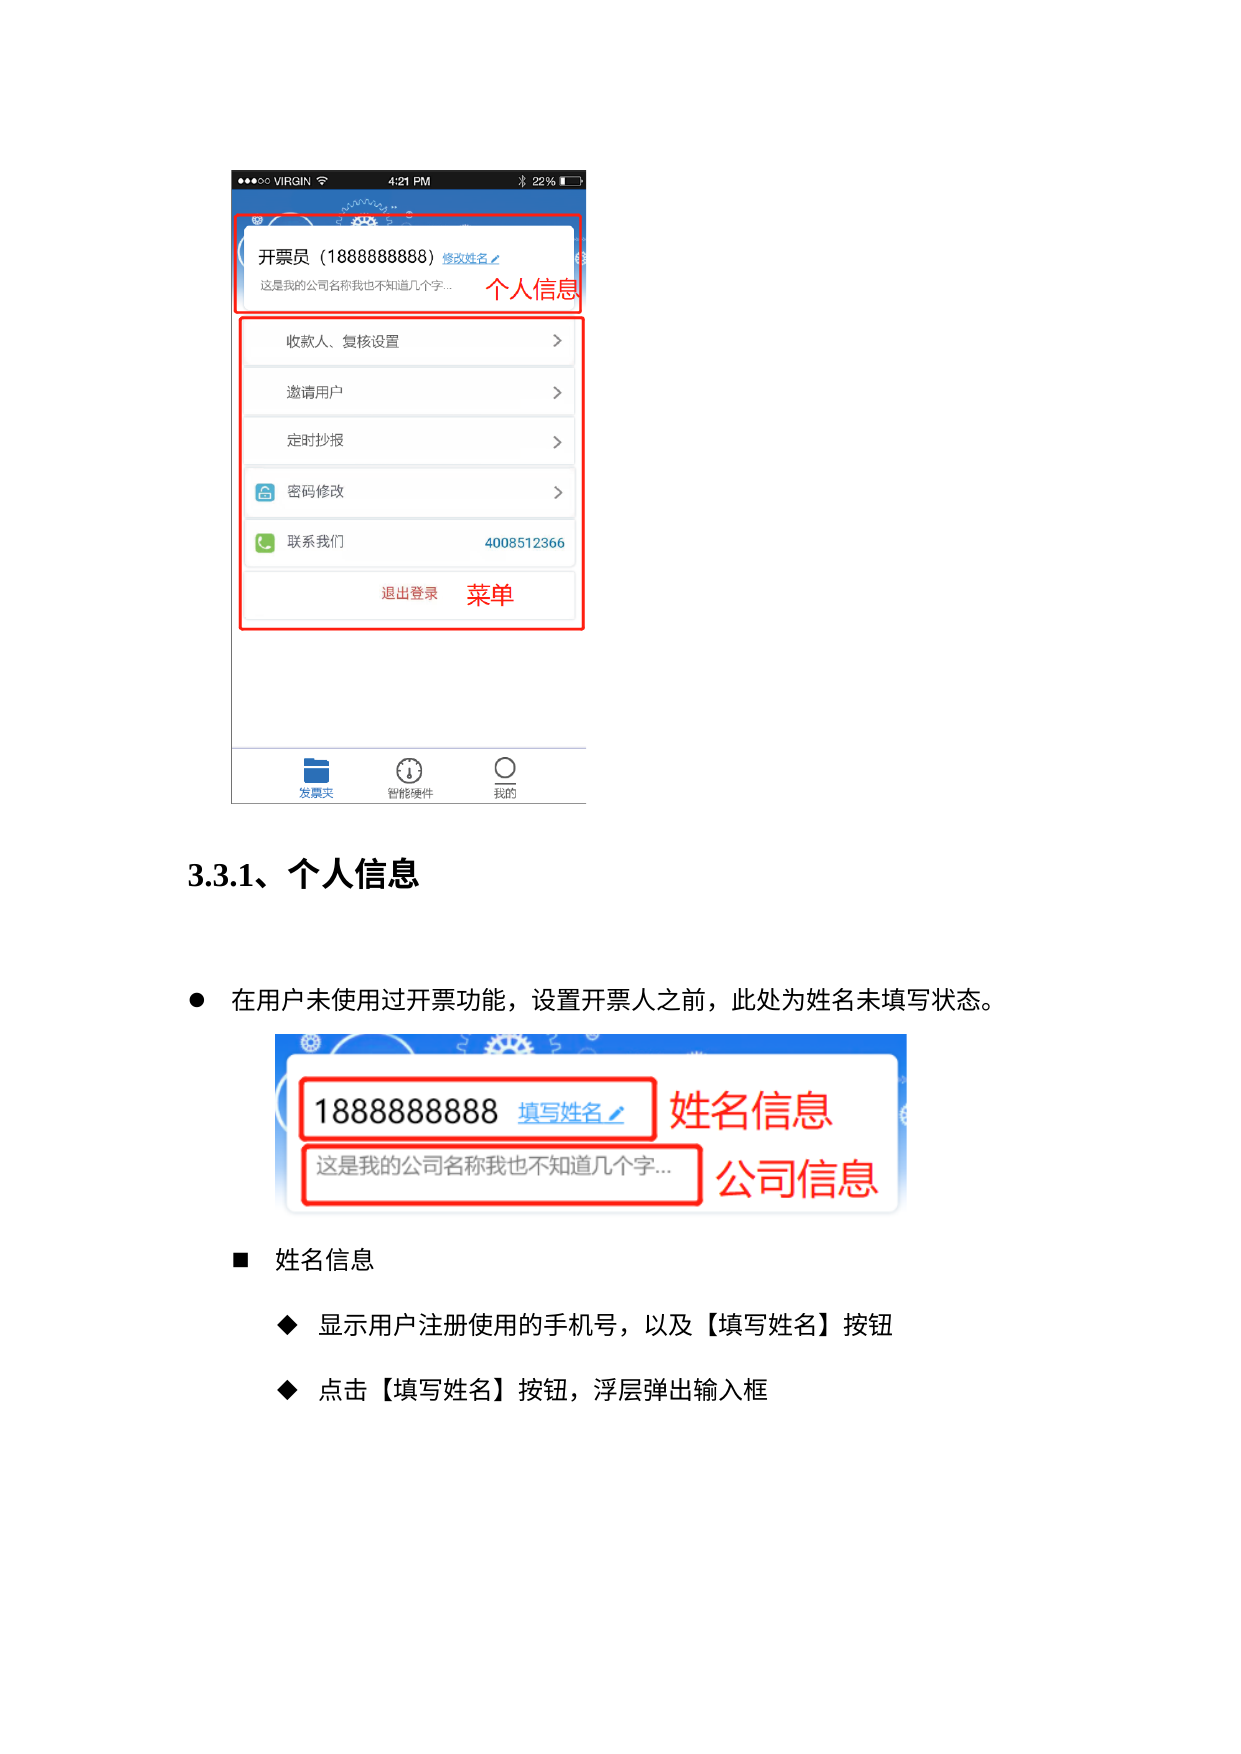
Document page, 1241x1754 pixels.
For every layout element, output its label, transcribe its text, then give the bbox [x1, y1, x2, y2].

list 点击【填写姓名】按钮，浮层弹出输入框 [275, 1356, 1053, 1421]
subtitle 3.3.1、个人信息 [187, 839, 1053, 904]
picture [275, 1034, 907, 1224]
list 在用户未使用过开票功能，设置开票人之前，此处为姓名未填写状态。 [187, 966, 1053, 1031]
list 显示用户注册使用的手机号，以及【填写姓名】按钮 [275, 1291, 1053, 1356]
picture [231, 170, 587, 804]
list 姓名信息 [231, 1226, 1053, 1291]
